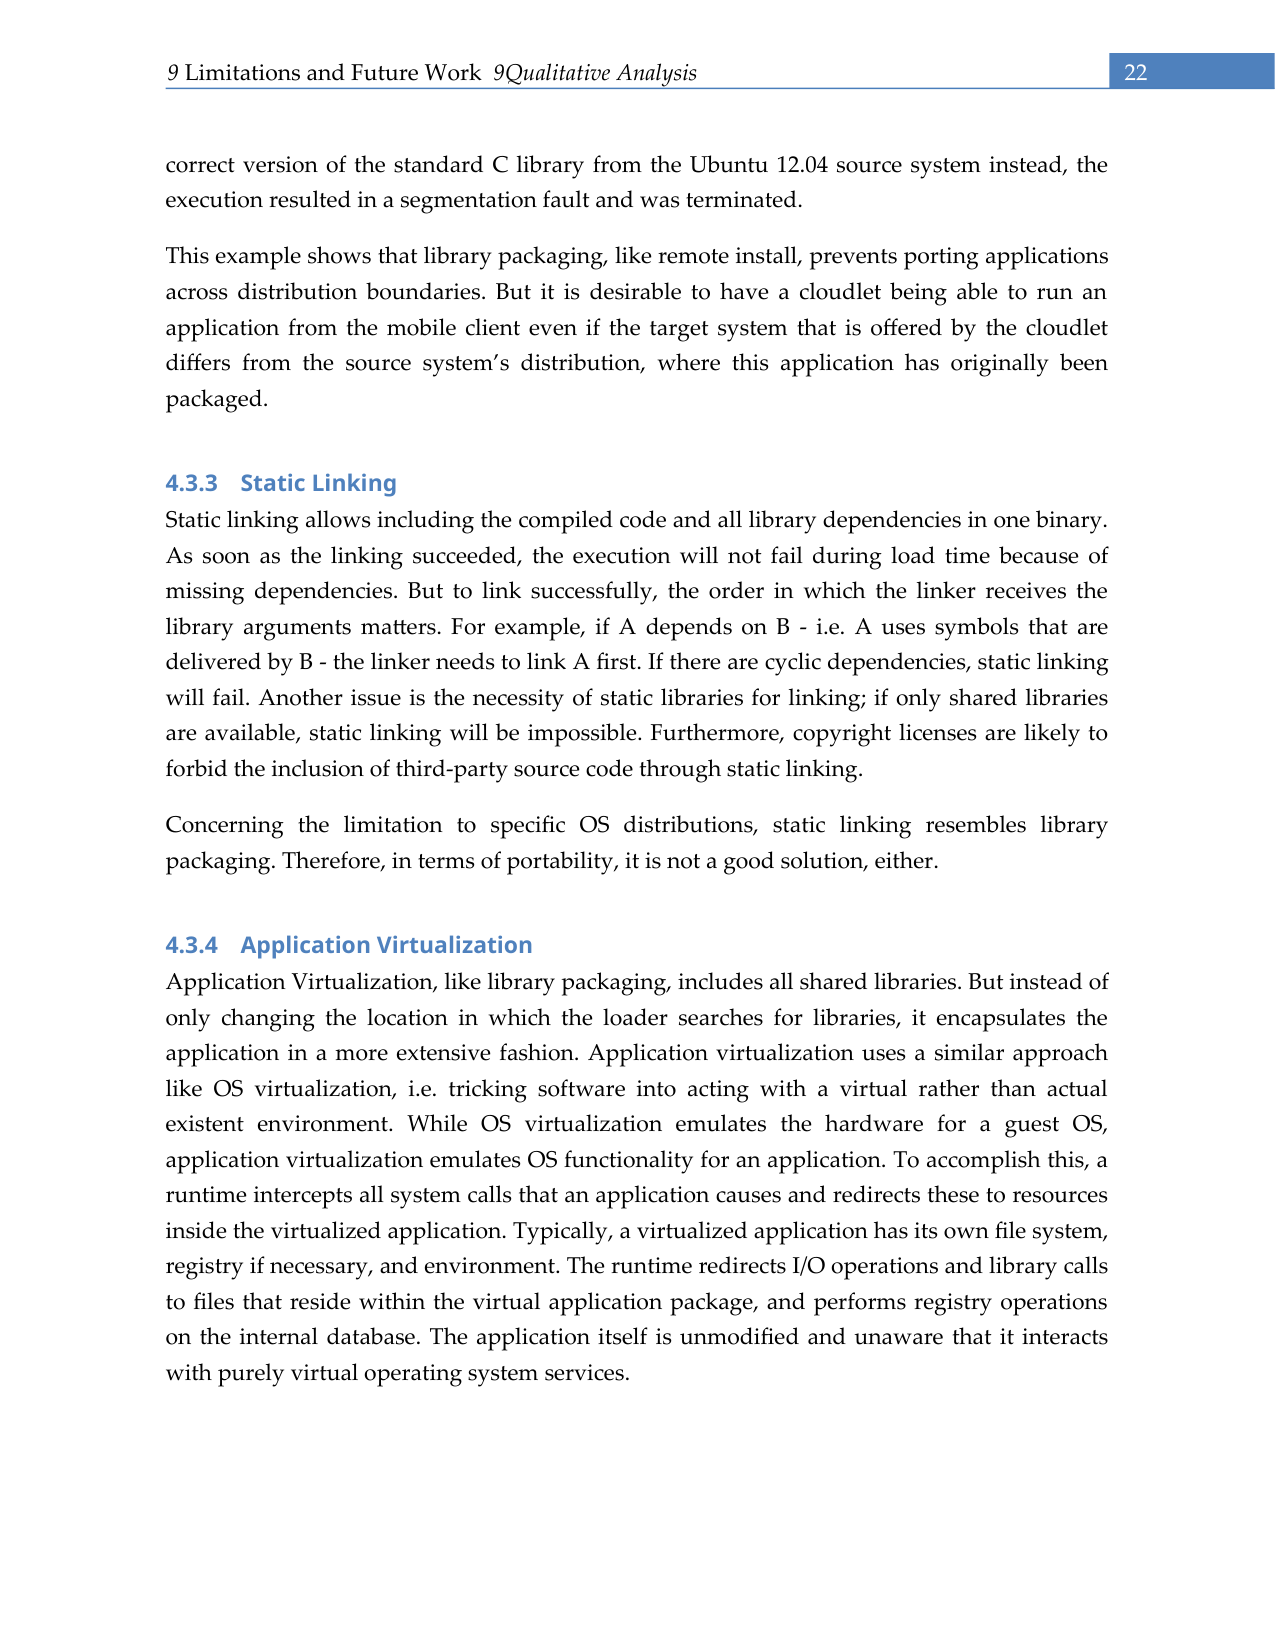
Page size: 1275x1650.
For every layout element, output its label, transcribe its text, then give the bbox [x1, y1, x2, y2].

text Application Virtualization, like library packaging, includes all shared libraries. But instead of only changing the location in which the loader searches for libraries, it encapsulates the application in a more extensive fashion. Application virtualization uses a similar approach like OS virtualization, i.e. tricking software into acting with a virtual rather than actual existent environment. While OS virtualization emulates the hardware for a guest OS, application virtualization emulates OS functionality for an application. To accomplish this, a runtime intercepts all system calls that an application causes and redirects these to resources inside the virtualized application. Typically, a virtualized application has its own file system, registry if necessary, and environment. The runtime redirects I/O operations and library calls to files that reside within the virtual application package, and performs registry operations on the internal database. The application itself is unmodified and unaware that it interacts with purely virtual operating system services. [165, 965, 1109, 1387]
subtitle Static Linking [165, 467, 1109, 498]
subtitle Application Virtualization [165, 929, 1109, 960]
text Static linking allows including the compiled code and all library dependencies in one binary. As soon as the linking succeeded, the execution will not fail during load time because of missing dependencies. But to link successfully, the order in which the linker receives the library arguments matters. For example, if A depends on B - i.e. A uses symbols that are delivered by B - the linker needs to link A first. If there are cyclic dependencies, static linking will fail. Another issue is the necessity of static libraries for linking; if only shared libraries are available, static linking will be impossible. Furthermore, copyright licenses are likely to forbid the inclusion of third-party source code through static linking. [165, 503, 1109, 783]
text This example shows that library packaging, like remote install, prevents porting applications across distribution boundaries. But it is desirable to have a cloudlet being able to run an application from the mobile client even if the target system that is offered by the cloudlet differs from the source system’s distribution, where this application has originally been packaged. [165, 239, 1109, 413]
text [165, 148, 1109, 214]
text Concerning the limitation to specific OS distributions, static linking resembles library packaging. Therefore, in terms of portability, it is not a good solution, either. [165, 808, 1109, 874]
